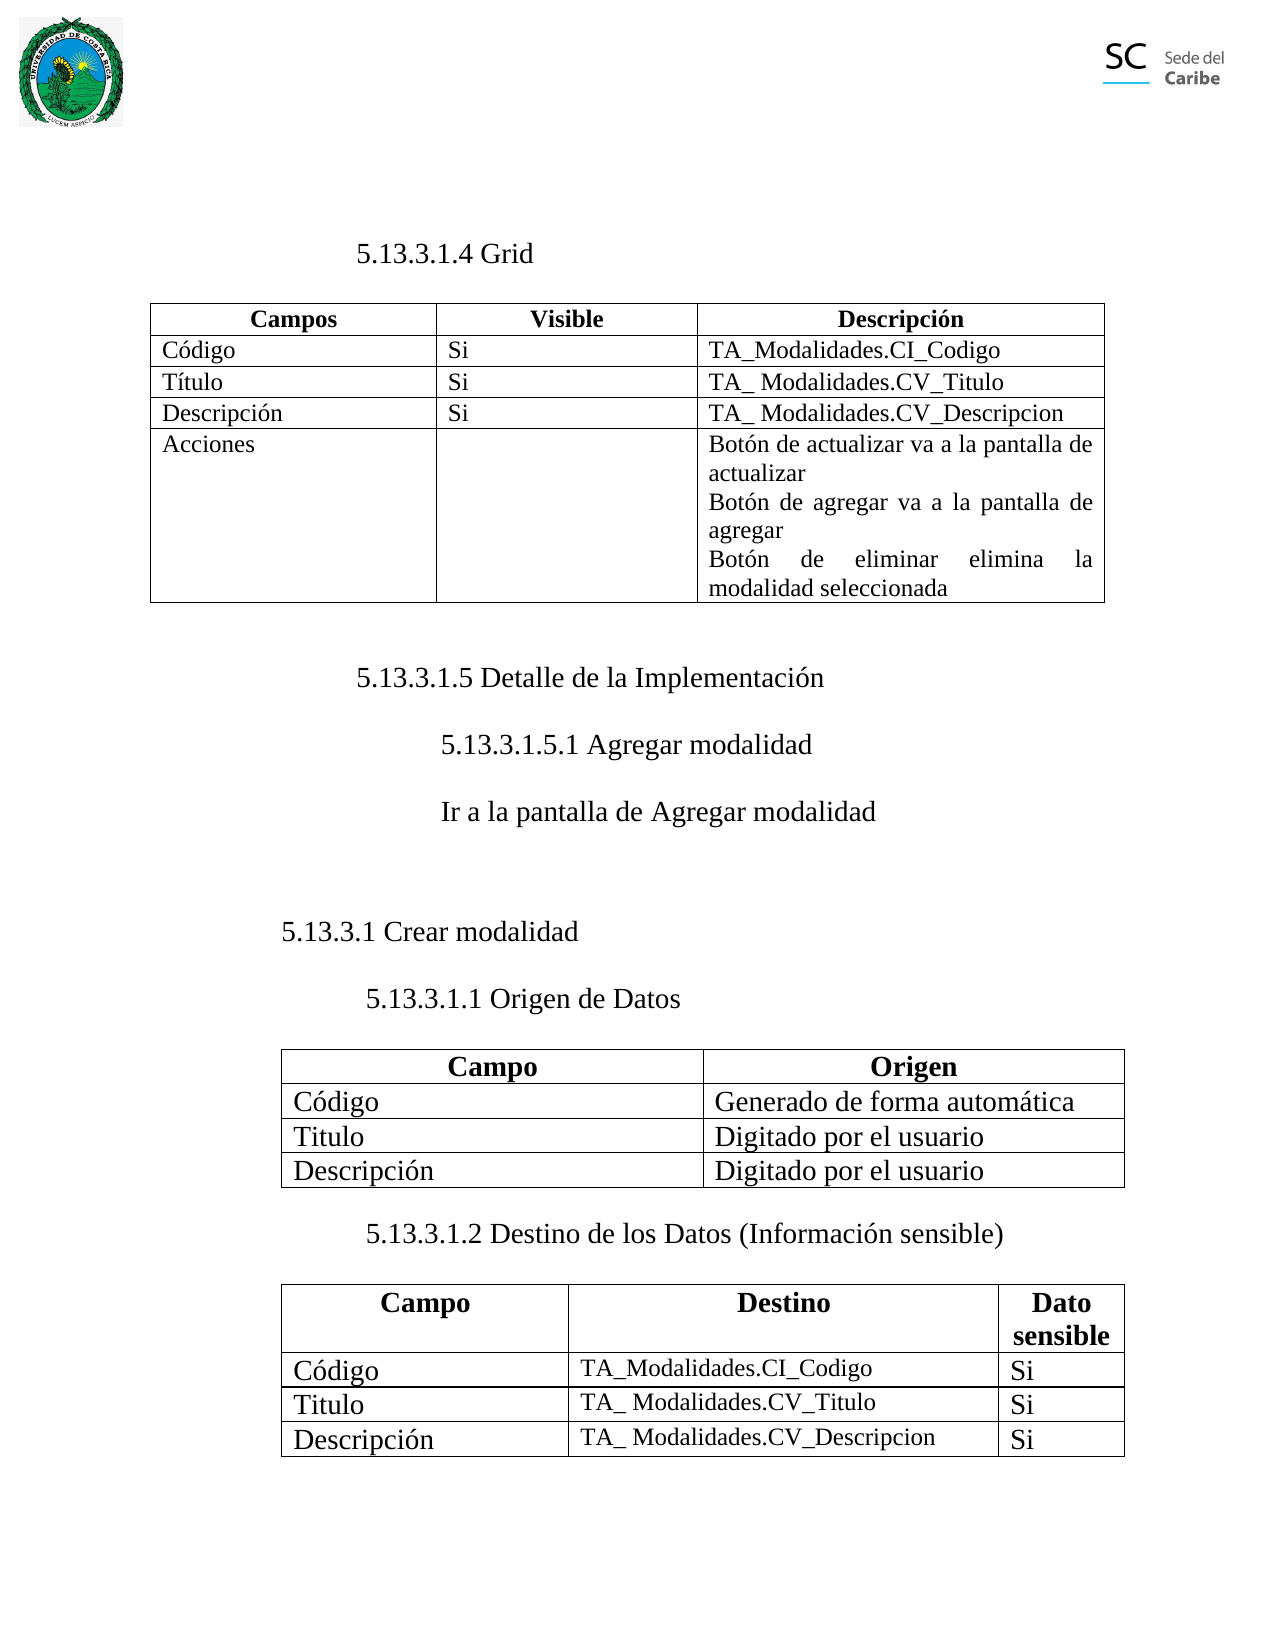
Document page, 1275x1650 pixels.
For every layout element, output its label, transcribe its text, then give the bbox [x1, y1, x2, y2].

table_cell Descripción [282, 1422, 568, 1456]
table_cell Descripción [151, 398, 436, 428]
table_cell Código [151, 336, 436, 366]
table_cell TA_ Modalidades.CV_Descripcion [698, 398, 1104, 428]
table_cell TA_ Modalidades.CV_Titulo [569, 1388, 998, 1421]
table_cell Acciones [151, 429, 436, 602]
table_header Origen [704, 1050, 1124, 1083]
table_cell TA_ Modalidades.CV_Titulo [698, 367, 1104, 397]
table_cell Titulo [282, 1388, 568, 1421]
table_cell Código [282, 1084, 703, 1118]
table_cell Si [999, 1422, 1124, 1456]
text Ir a la pantalla de Agregar modalidad [441, 794, 1125, 828]
table_header Campos [151, 304, 436, 334]
text 5.13.3.1.1 Origen de Datos [366, 981, 1125, 1015]
table_cell Título [151, 367, 436, 397]
table_header Campo [282, 1050, 703, 1083]
table_header Descripción [698, 304, 1104, 334]
text 5.13.3.1.5 Detalle de la Implementación [356, 660, 1125, 694]
table_cell Digitado por el usuario [704, 1119, 1124, 1152]
table_header Visible [437, 304, 697, 334]
table_cell Si [437, 398, 697, 428]
table_cell TA_Modalidades.CI_Codigo [569, 1353, 998, 1386]
table_cell Si [437, 336, 697, 366]
table_header Campo [282, 1285, 568, 1352]
table_cell Generado de forma automática [704, 1084, 1124, 1118]
table_cell Si [437, 367, 697, 397]
picture [1090, 25, 1236, 106]
table_cell Si [999, 1353, 1124, 1386]
table_cell Si [999, 1388, 1124, 1421]
text 5.13.3.1.2 Destino de los Datos (Información sensible) [366, 1217, 1125, 1250]
text 5.13.3.1.5.1 Agregar modalidad [441, 727, 1125, 761]
table_cell Código [282, 1353, 568, 1386]
table_cell [437, 429, 697, 602]
text 5.13.3.1 Crear modalidad [281, 914, 1125, 948]
table_header Dato sensible [999, 1285, 1124, 1352]
text 5.13.3.1.4 Grid [356, 236, 1125, 270]
table_cell TA_ Modalidades.CV_Descripcion [569, 1422, 998, 1456]
picture [18, 17, 124, 127]
table_header Destino [569, 1285, 998, 1352]
table_cell Botón de actualizar va a la pantalla de actualizar Botón de agregar va a la pantalla de agregar Botón de eliminar elimina la modalidad seleccionada [698, 429, 1104, 602]
table_cell Descripción [282, 1153, 703, 1187]
table_cell TA_Modalidades.CI_Codigo [698, 336, 1104, 366]
table_cell Digitado por el usuario [704, 1153, 1124, 1187]
table_cell Titulo [282, 1119, 703, 1152]
